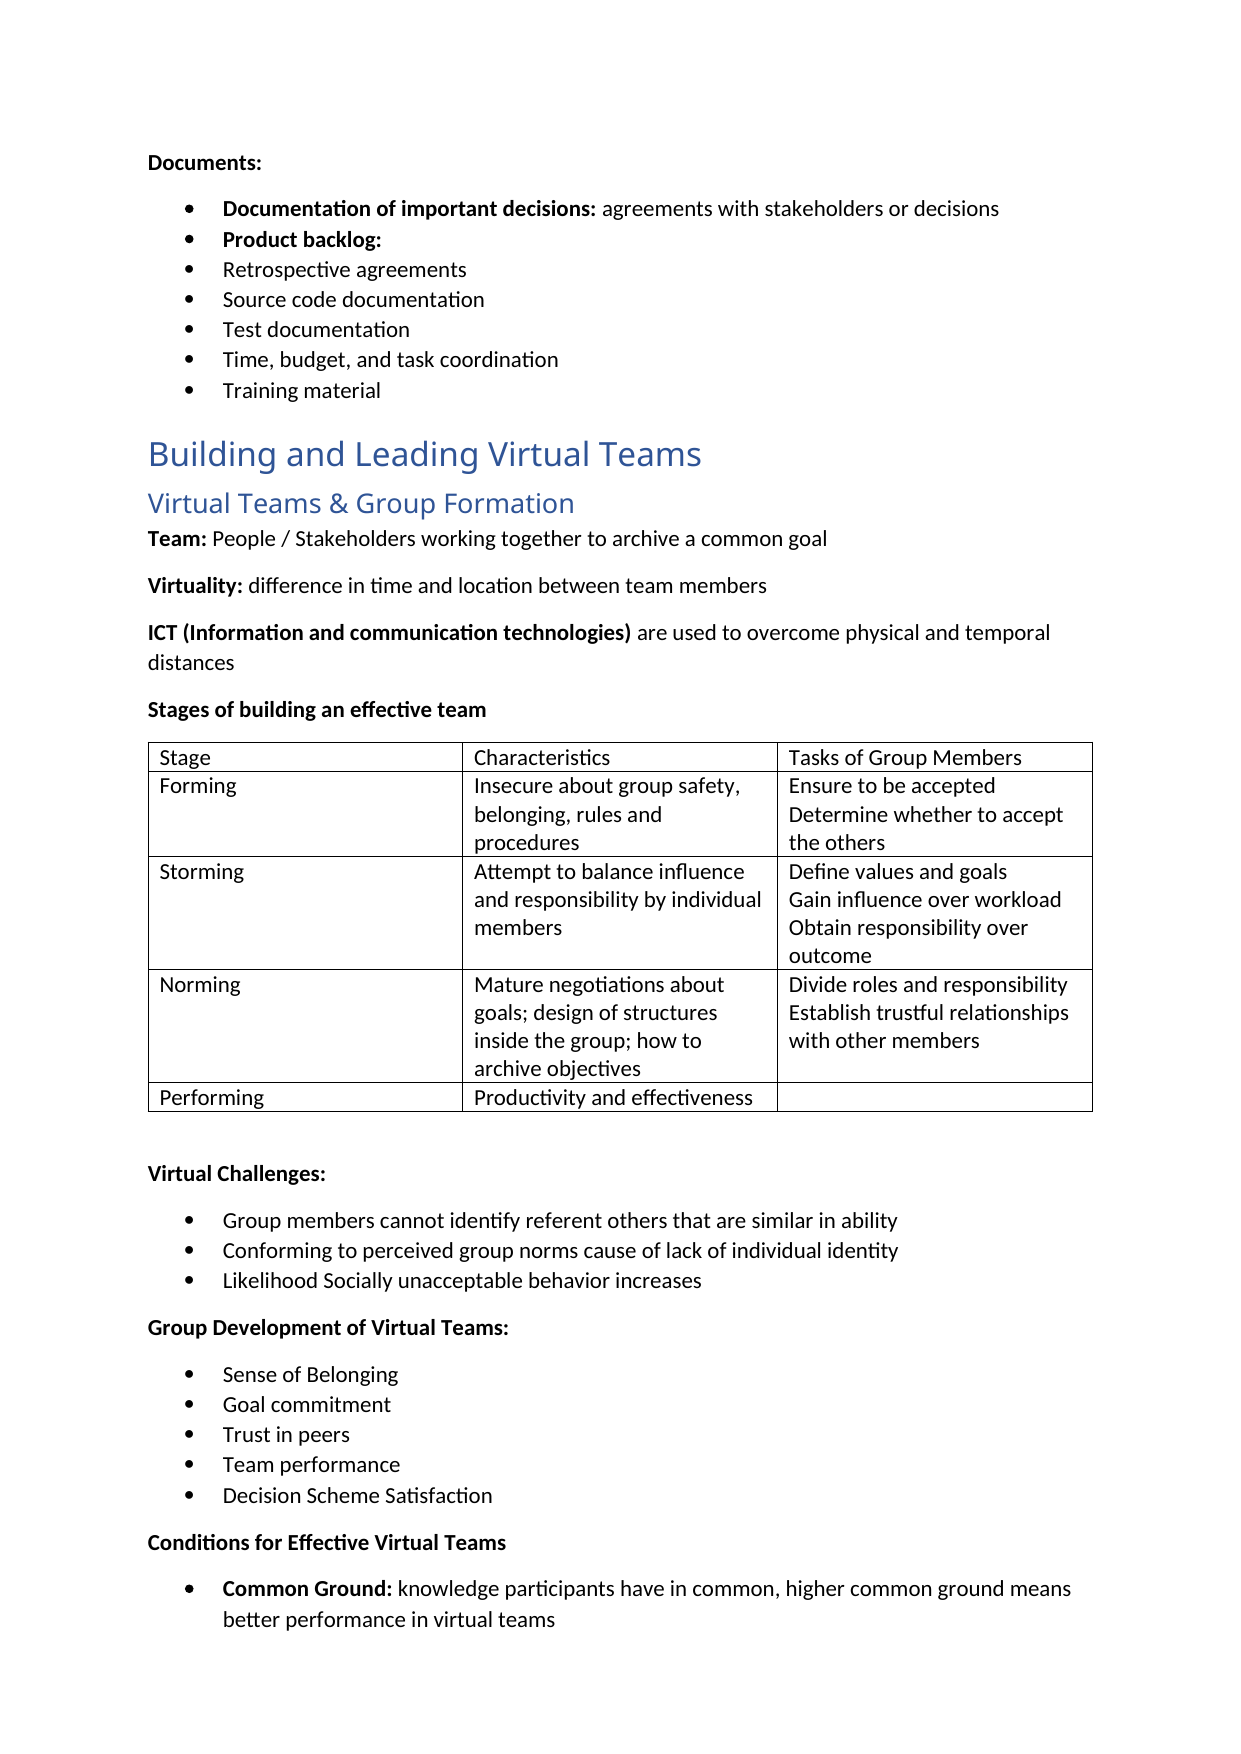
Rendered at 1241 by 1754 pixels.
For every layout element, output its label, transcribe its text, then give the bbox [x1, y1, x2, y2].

list Goal commitment [185, 1390, 1093, 1418]
table_cell Attempt to balance influence and responsibility by individual members [463, 857, 777, 969]
table_cell Forming [149, 772, 462, 856]
table_header Characteristics [463, 743, 777, 771]
list Team performance [185, 1451, 1093, 1479]
list Sense of Belonging [185, 1360, 1093, 1388]
table_cell Performing [149, 1083, 462, 1111]
table_cell Storming [149, 857, 462, 969]
table_cell Divide roles and responsibility Establish trustful relationships with other members [778, 970, 1092, 1082]
list Product backlog: [185, 225, 1093, 253]
text Stages of building an effective team [148, 695, 1093, 723]
table_cell Mature negotiations about goals; design of structures inside the group; how to archive objectives [463, 970, 777, 1082]
table_cell Productivity and effectiveness [463, 1083, 777, 1111]
text Group Development of Virtual Teams: [148, 1313, 1093, 1341]
list Conforming to perceived group norms cause of lack of individual identity [185, 1236, 1093, 1264]
list Source code documentation [185, 285, 1093, 313]
text Documents: [148, 148, 1093, 176]
table_cell Norming [149, 970, 462, 1082]
list Retrospective agreements [185, 255, 1093, 283]
list Decision Scheme Satisfaction [185, 1481, 1093, 1509]
table_cell Insecure about group safety, belonging, rules and procedures [463, 772, 777, 856]
list Trust in peers [185, 1420, 1093, 1448]
table_cell Ensure to be accepted Determine whether to accept the others [778, 772, 1092, 856]
list Likelihood Socially unacceptable behavior increases [185, 1266, 1093, 1294]
table_cell [778, 1083, 1092, 1111]
list Group members cannot identify referent others that are similar in ability [185, 1206, 1093, 1234]
subtitle Building and Leading Virtual Teams [148, 431, 1093, 476]
table_cell Define values and goals Gain influence over workload Obtain responsibility over outcome [778, 857, 1092, 969]
list Documentation of important decisions: agreements with stakeholders or decisions [185, 194, 1093, 222]
text Conditions for Effective Virtual Teams [148, 1528, 1093, 1556]
subtitle Virtual Teams & Group Formation [148, 484, 1093, 521]
list Test documentation [185, 315, 1093, 343]
list Training material [185, 376, 1093, 404]
text Virtual Challenges: [148, 1159, 1093, 1187]
text Team: People / Stakeholders working together to archive a common goal [148, 524, 1093, 552]
table_header Stage [149, 743, 462, 771]
list Time, budget, and task coordination [185, 346, 1093, 373]
list Common Ground: knowledge participants have in common, higher common ground means better performance in virtual teams [185, 1574, 1093, 1633]
text ICT (Information and communication technologies) are used to overcome physical and temporal distances [148, 618, 1093, 676]
text Virtuality: difference in time and location between team members [148, 571, 1093, 599]
table_header Tasks of Group Members [778, 743, 1092, 771]
